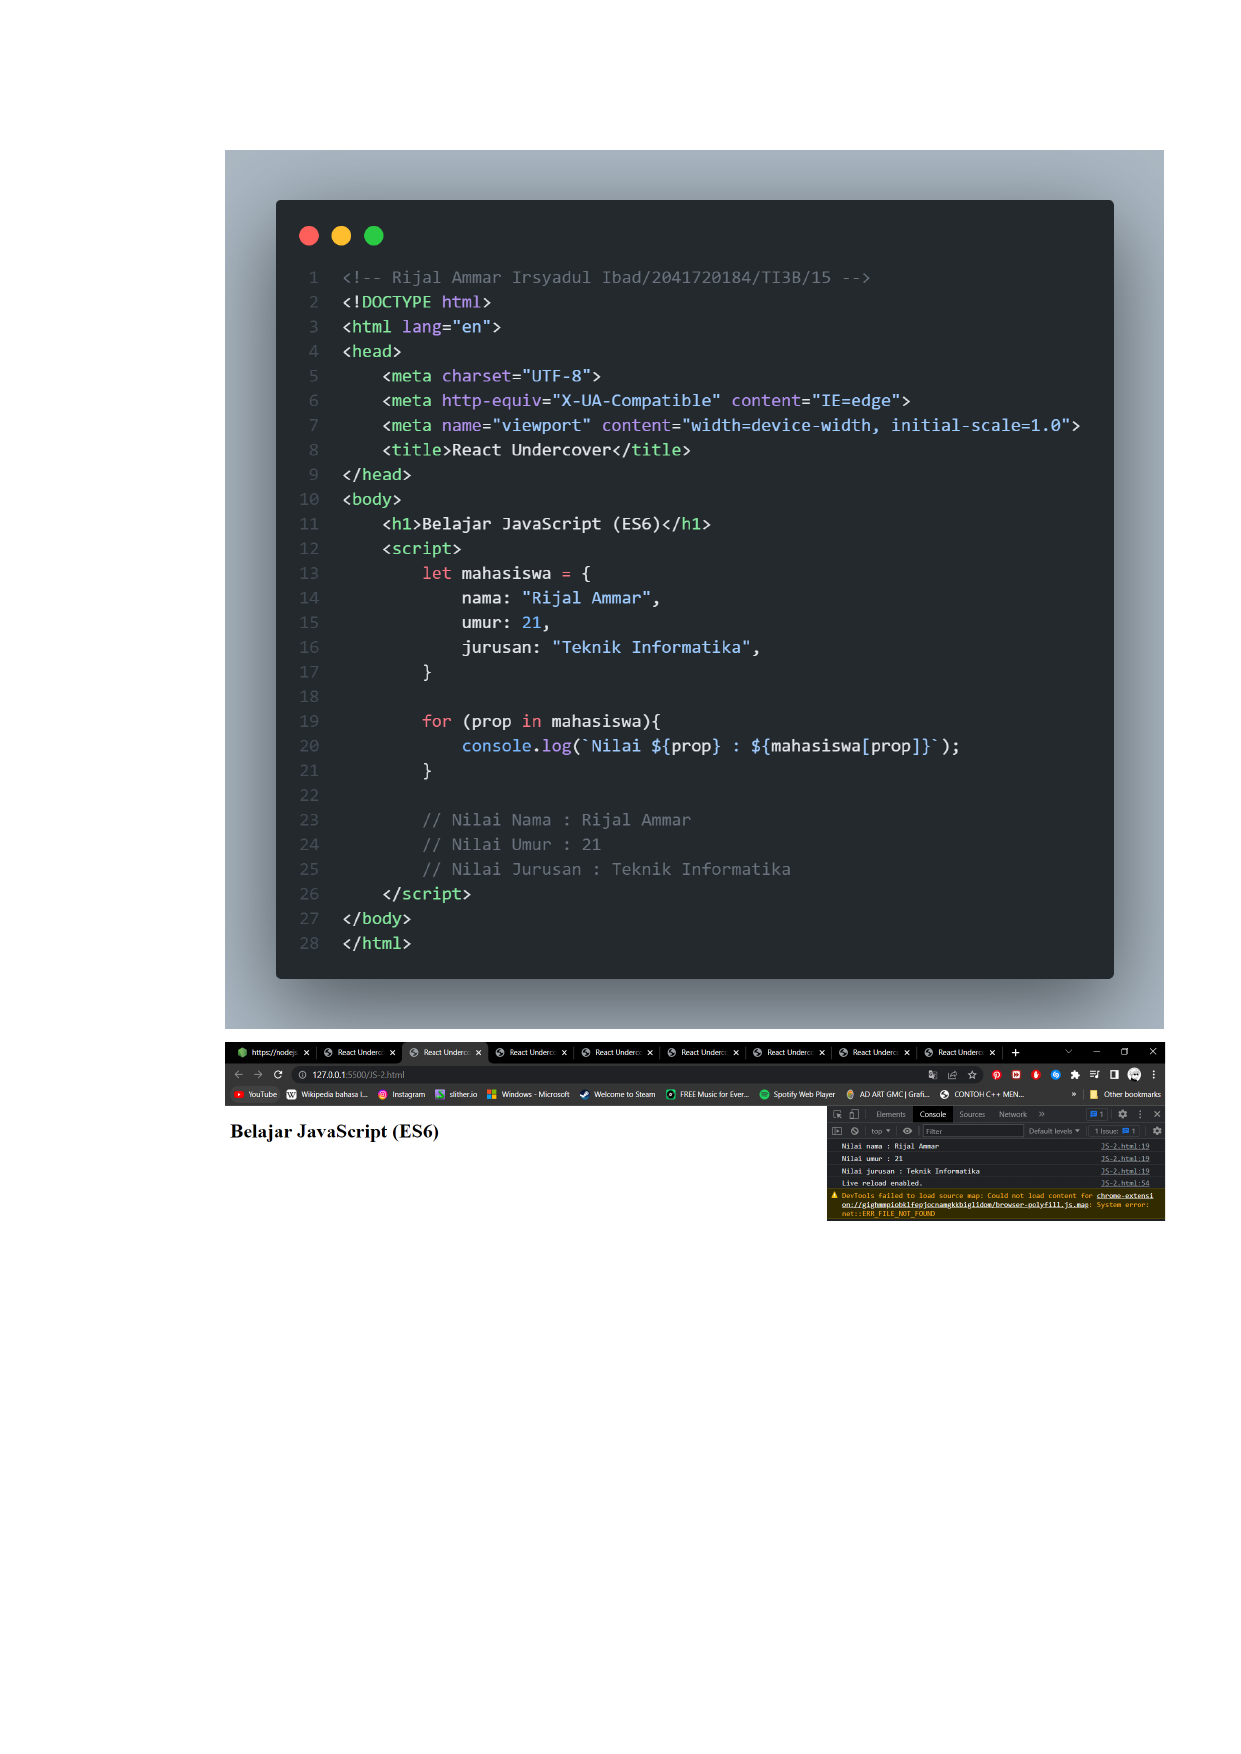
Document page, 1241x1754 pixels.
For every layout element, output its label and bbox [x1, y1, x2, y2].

picture [225, 1042, 1166, 1221]
picture [225, 150, 1164, 1029]
